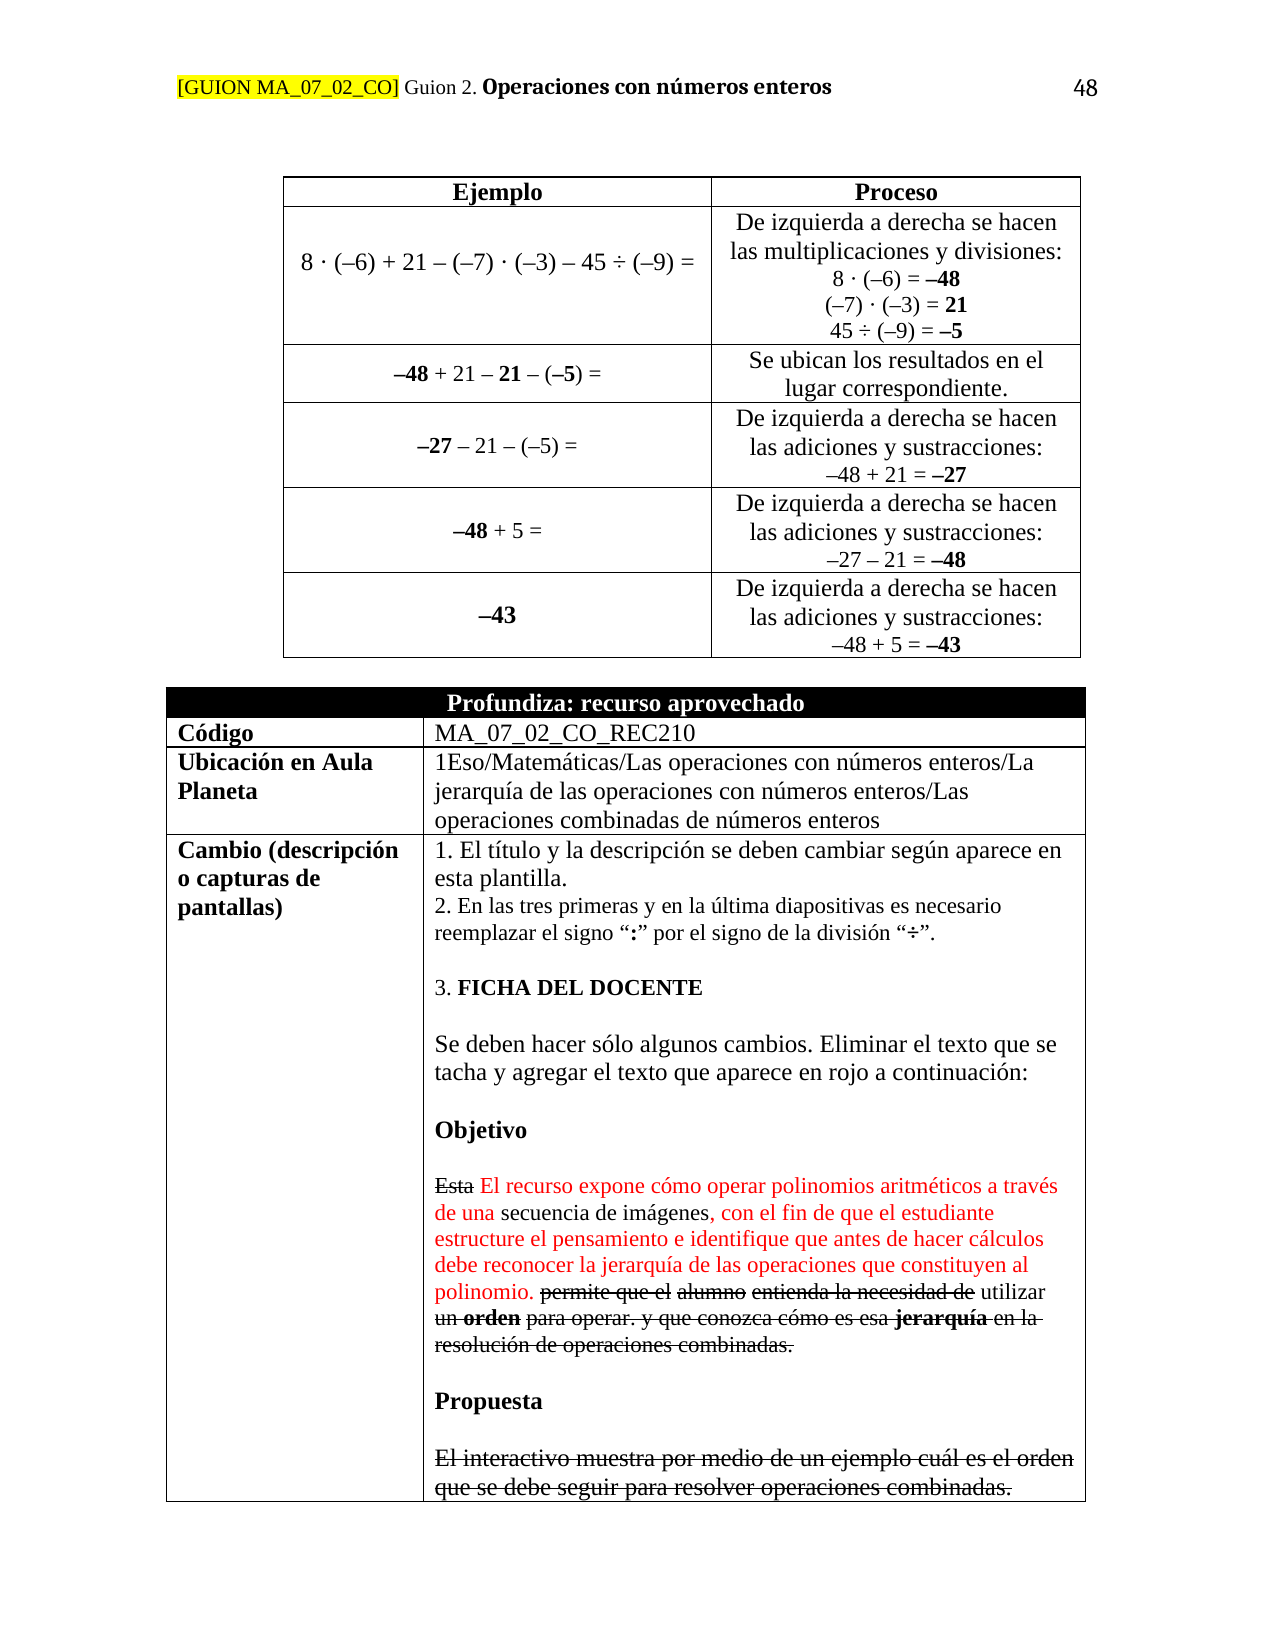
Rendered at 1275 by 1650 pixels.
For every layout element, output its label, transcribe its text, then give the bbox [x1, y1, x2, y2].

table_cell De izquierda a derecha se hacen las adiciones y sustracciones: ‒48 + 21 = ‒27 [712, 403, 1080, 487]
table_header Proceso [712, 178, 1080, 206]
table_cell Ubicación en Aula Planeta [167, 748, 423, 834]
table_cell ‒43 [284, 573, 711, 657]
table_cell De izquierda a derecha se hacen las adiciones y sustracciones: ‒27 ‒ 21 = ‒48 [712, 488, 1080, 572]
table_cell Se ubican los resultados en el lugar correspondiente. [712, 345, 1080, 402]
table_cell ‒48 + 21 – 21 ‒ (‒5) = [284, 345, 711, 402]
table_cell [167, 835, 423, 1501]
table_cell ‒27 ‒ 21 ‒ (‒5) = [284, 403, 711, 487]
table_cell MA_07_02_CO_REC210 [424, 718, 1085, 746]
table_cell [424, 835, 1085, 1501]
table_header Profundiza: recurso aprovechado [167, 688, 1085, 717]
table_cell De izquierda a derecha se hacen las adiciones y sustracciones: ‒48 + 5 = ‒43 [712, 573, 1080, 657]
table_header Ejemplo [284, 178, 711, 206]
table_cell De izquierda a derecha se hacen las multiplicaciones y divisiones: 8 · (‒6) = ‒48 (‒7) · (‒3) = 21 45 ÷ (‒9) = ‒5 [712, 207, 1080, 344]
table_cell 8 · (‒6) + 21 ‒ (‒7) · (‒3) ‒ 45 ÷ (‒9) = [284, 207, 711, 344]
table_cell ‒48 + 5 = [284, 488, 711, 572]
table_cell Código [167, 718, 423, 746]
table_cell 1Eso/Matemáticas/Las operaciones con números enteros/La jerarquía de las operaciones con números enteros/Las operaciones combinadas de números enteros [424, 748, 1085, 834]
